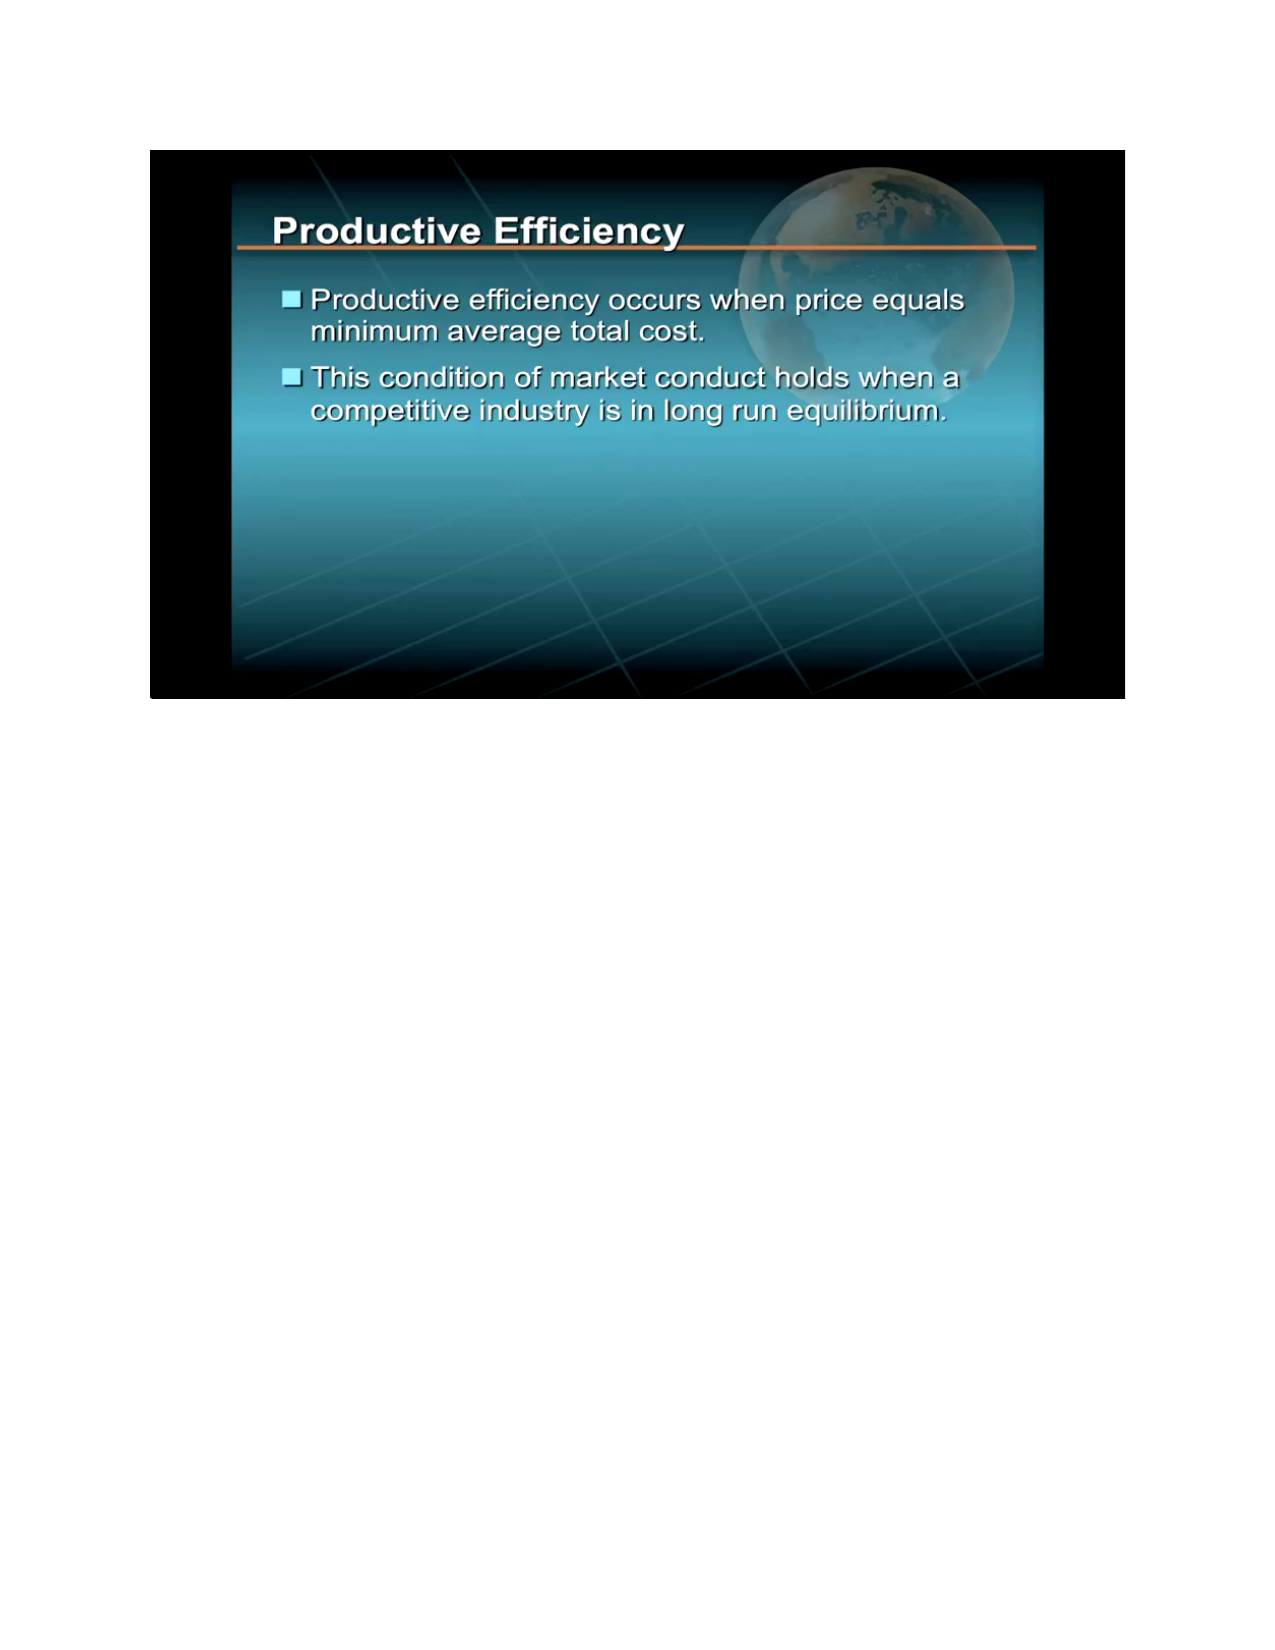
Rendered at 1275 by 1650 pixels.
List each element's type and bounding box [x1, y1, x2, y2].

picture [150, 150, 1125, 699]
